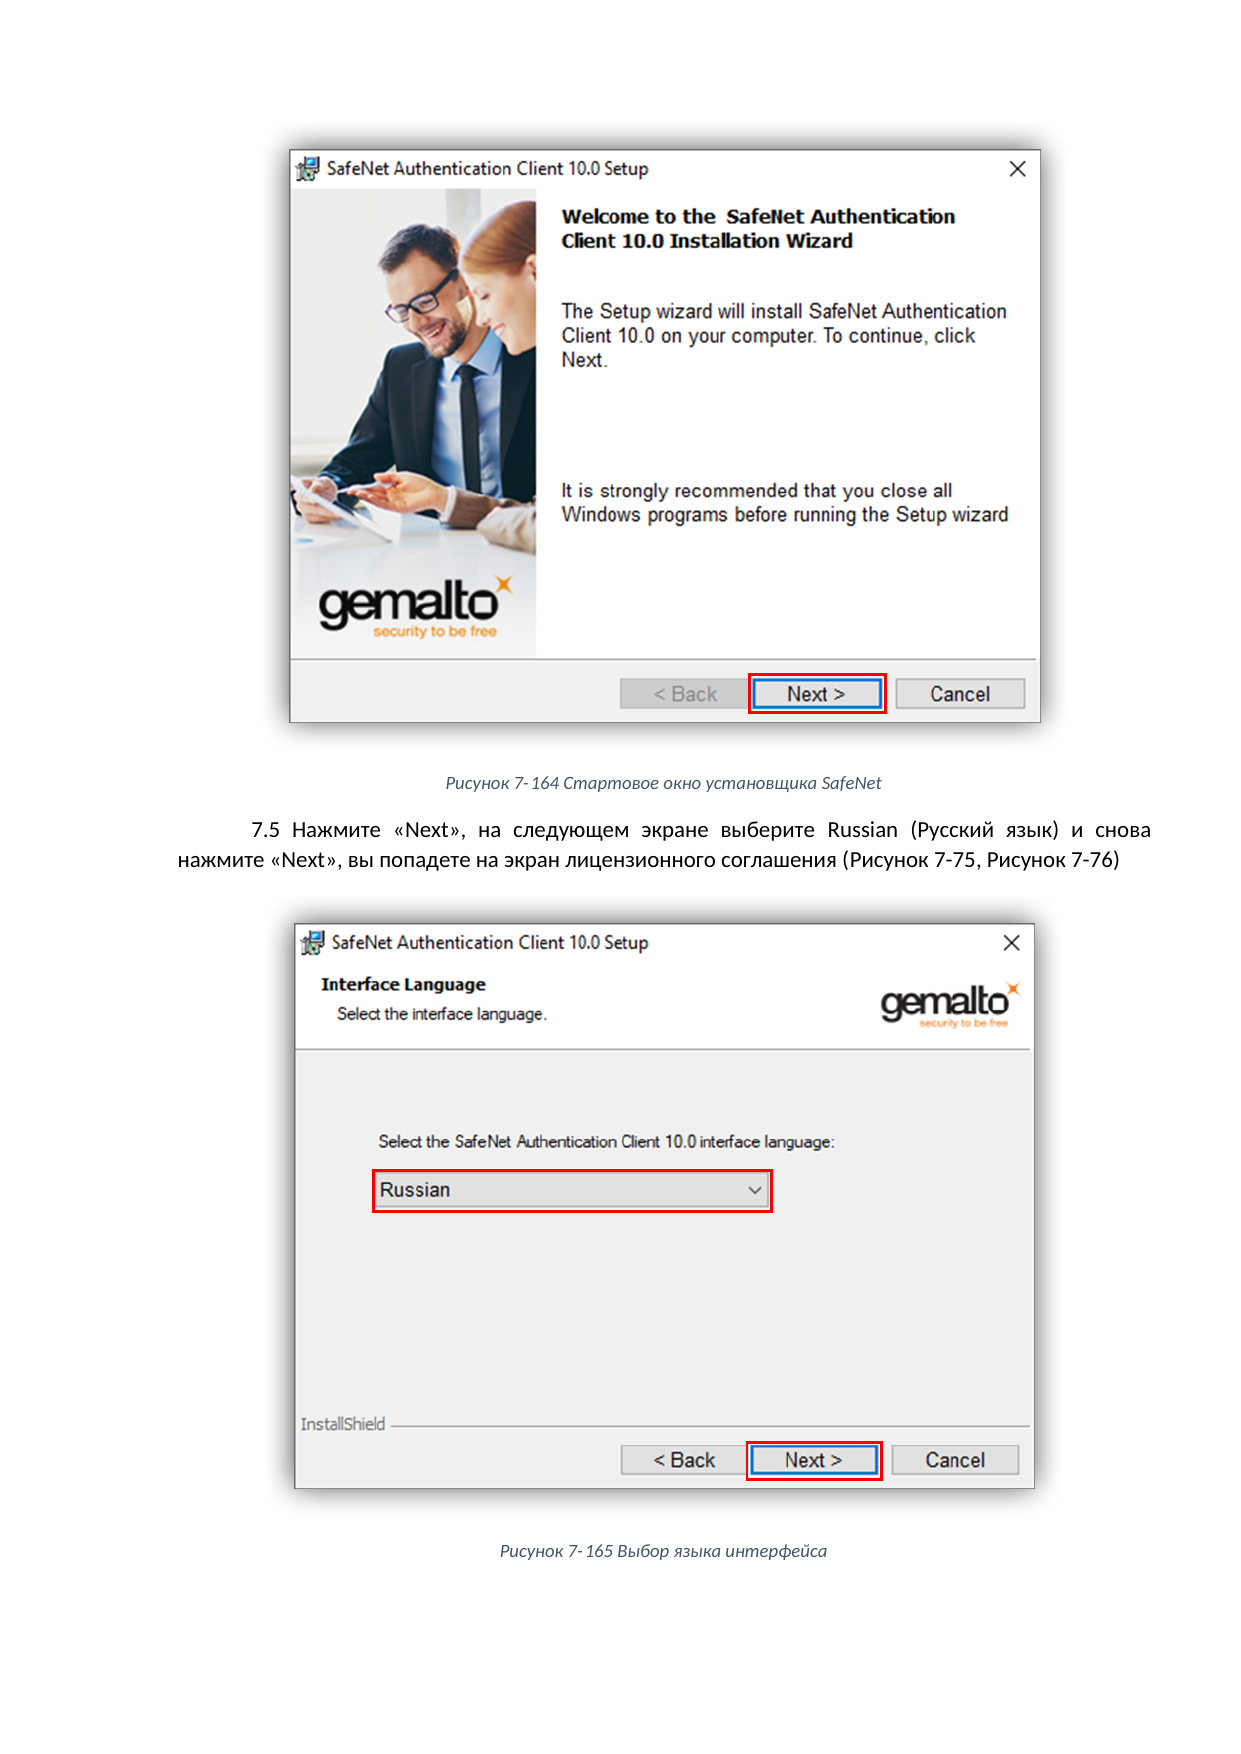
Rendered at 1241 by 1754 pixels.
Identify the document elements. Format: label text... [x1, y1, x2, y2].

picture [289, 149, 1041, 723]
picture [294, 923, 1035, 1489]
